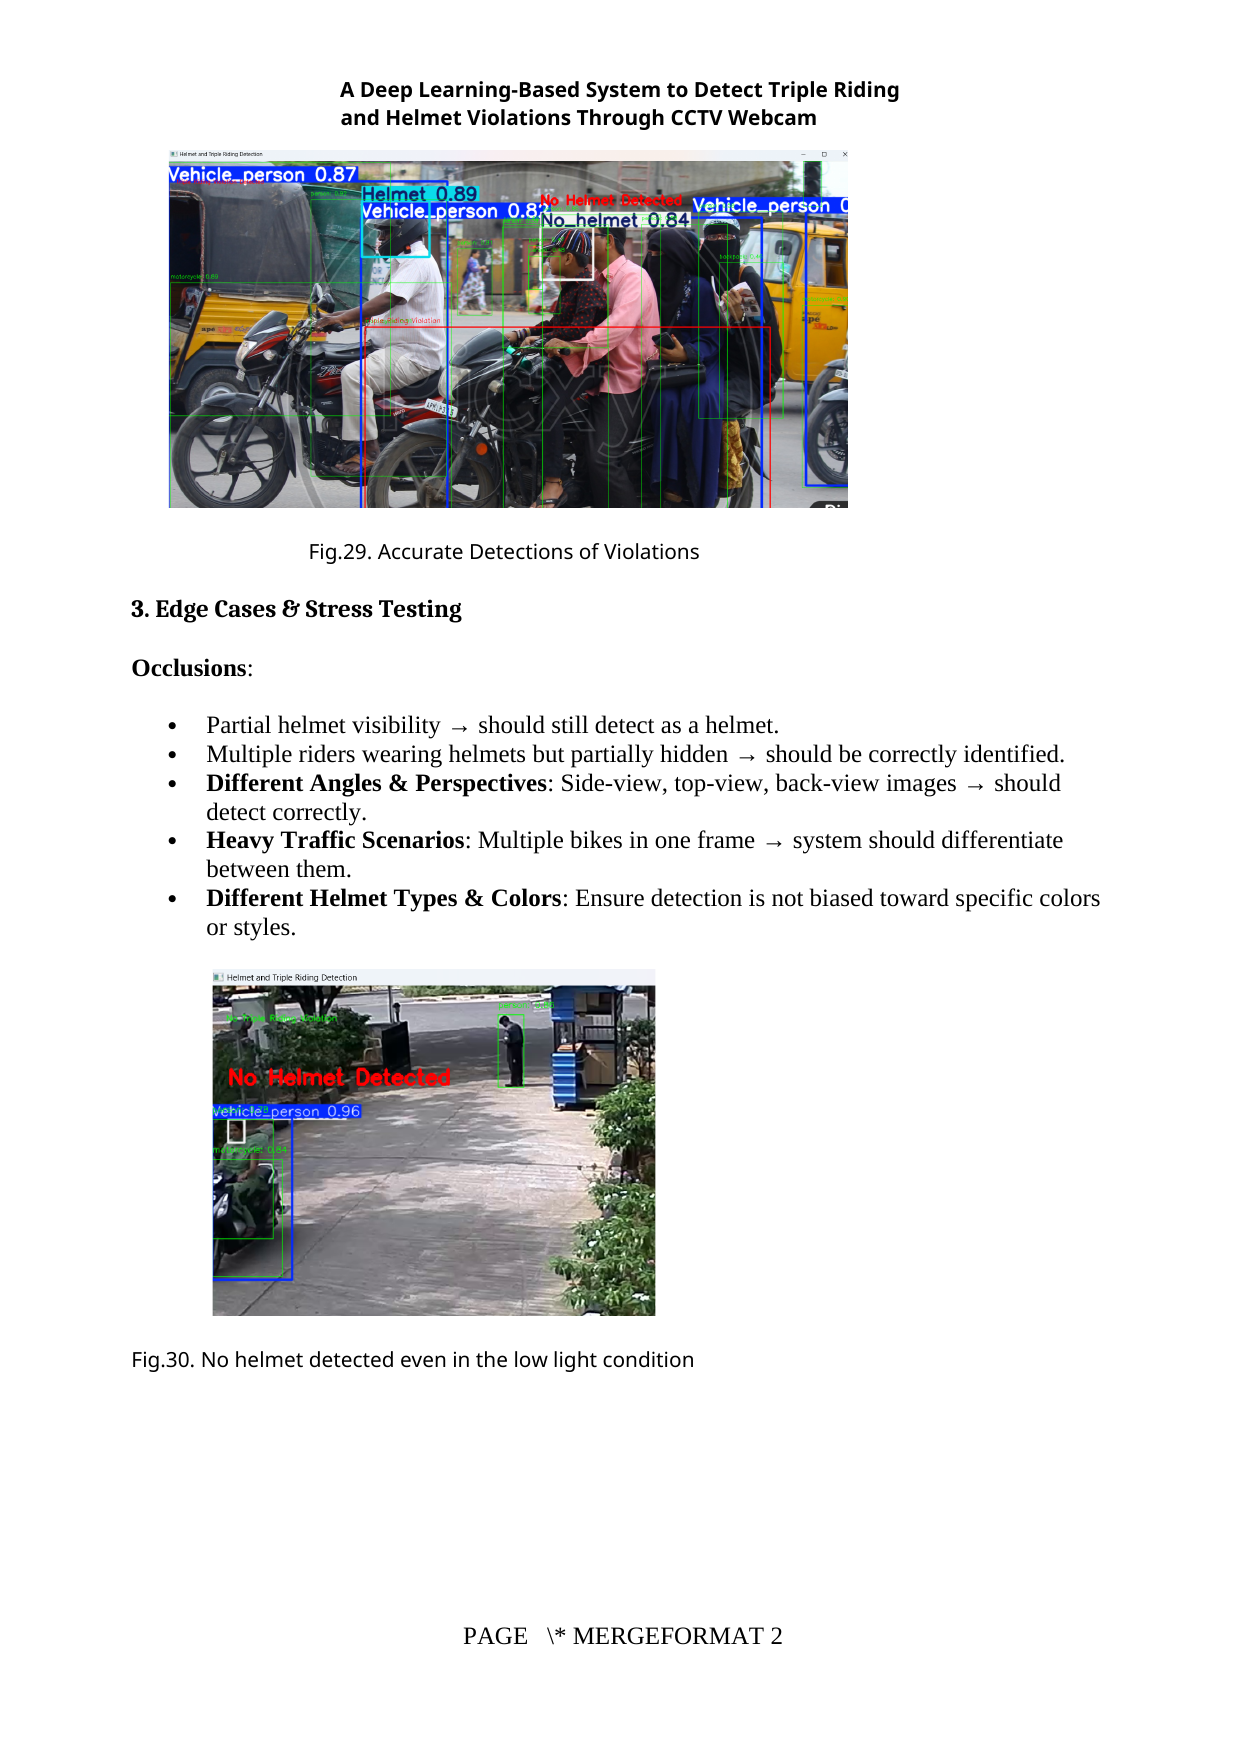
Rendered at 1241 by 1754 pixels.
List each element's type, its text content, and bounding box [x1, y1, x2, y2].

text Fig.30. No helmet detected even in the low light condition [131, 1345, 1108, 1373]
list Different Helmet Types & Colors: Ensure detection is not biased toward specific colors or styles. [169, 883, 1108, 941]
subtitle 3. Edge Cases & Stress Testing [131, 595, 1108, 623]
list Heavy Traffic Scenarios: Multiple bikes in one frame → system should differentiate between them. [169, 826, 1108, 883]
text Fig.29. Accurate Detections of Violations [131, 537, 1108, 566]
list Multiple riders wearing helmets but partially hidden → should be correctly identified. [169, 739, 1108, 768]
text Occlusions: [131, 653, 1108, 681]
picture [212, 969, 656, 1316]
list Partial helmet visibility → should still detect as a helmet. [169, 711, 1108, 739]
picture [168, 150, 848, 508]
list Different Angles & Perspectives: Side-view, top-view, back-view images → should detect correctly. [169, 768, 1108, 826]
